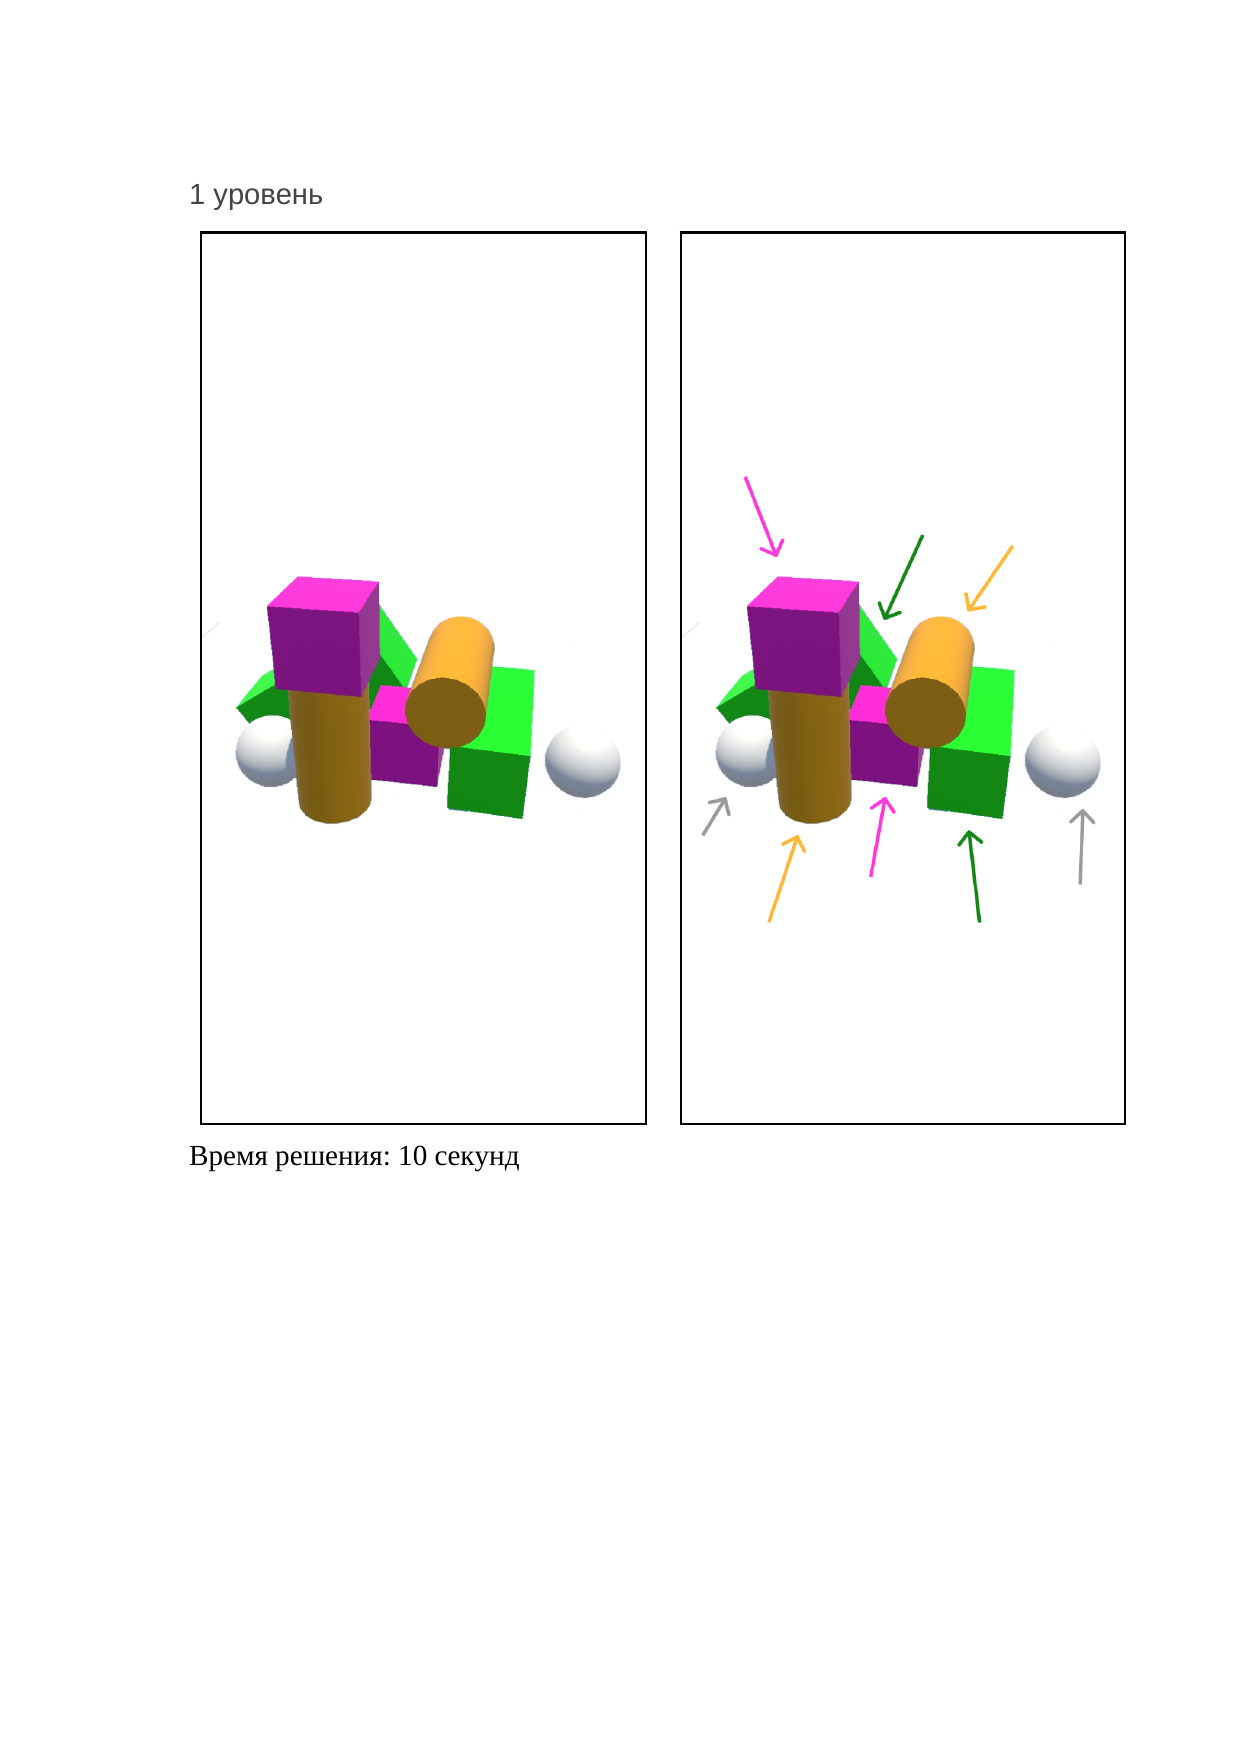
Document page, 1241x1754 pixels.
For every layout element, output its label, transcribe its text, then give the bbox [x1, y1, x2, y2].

subtitle 1 уровень [189, 177, 1134, 211]
table_header [191, 221, 668, 1136]
picture [202, 234, 645, 1123]
picture [682, 234, 1124, 1123]
table_header [670, 221, 1137, 1136]
text Время решения: 10 секунд [189, 1138, 1134, 1171]
